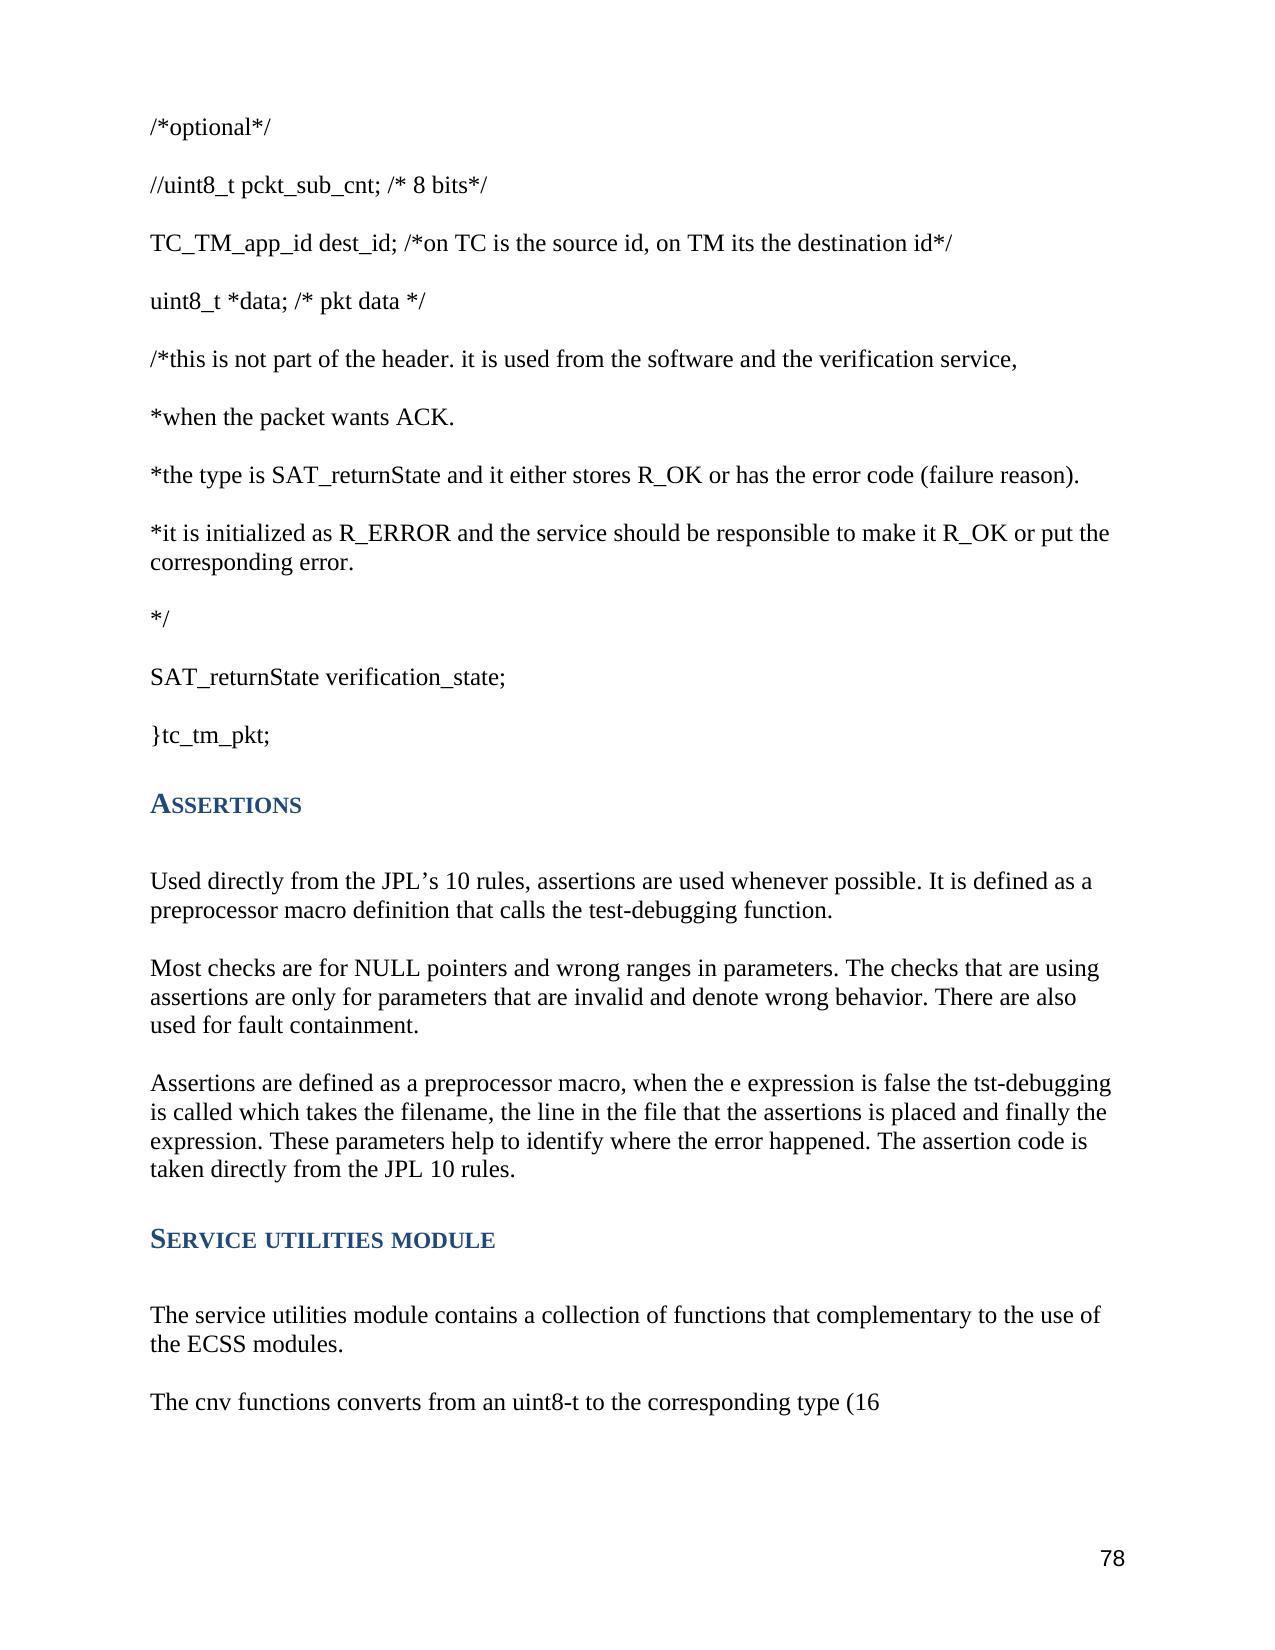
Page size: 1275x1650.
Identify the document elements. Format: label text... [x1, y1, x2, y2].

subtitle Assertions [150, 787, 1089, 820]
text Assertions are defined as a preprocessor macro, when the e expression is false the tst-debugging is called which takes the filename, the line in the file that the assertions is placed and finally the expression. These parameters help to identify where the error happened. The assertion code is taken directly from the JPL 10 rules. [150, 1068, 1125, 1183]
text uint8_t *data; /* pkt data */ [150, 286, 1125, 315]
text The cnv functions converts from an uint8-t to the corresponding type (16 [150, 1387, 1125, 1416]
text //uint8_t pckt_sub_cnt; /* 8 bits*/ [150, 170, 1125, 199]
text SAT_returnState verification_state; [150, 662, 1125, 691]
text *when the packet wants ACK. [150, 402, 1125, 431]
text /*this is not part of the header. it is used from the software and the verification service, [150, 344, 1125, 373]
text Used directly from the JPL’s 10 rules, assertions are used whenever possible. It is defined as a preprocessor macro definition that calls the test-debugging function. [150, 866, 1125, 924]
text */ [150, 604, 1125, 633]
subtitle Service utilities module [150, 1221, 1089, 1254]
text *the type is SAT_returnState and it either stores R_OK or has the error code (failure reason). [150, 460, 1125, 489]
text Most checks are for NULL pointers and wrong ranges in parameters. The checks that are using assertions are only for parameters that are invalid and denote wrong behavior. There are also used for fault containment. [150, 953, 1125, 1039]
text /*optional*/ [150, 112, 1125, 141]
text }tc_tm_pkt; [150, 720, 1125, 749]
text TC_TM_app_id dest_id; /*on TC is the source id, on TM its the destination id*/ [150, 228, 1125, 257]
text The service utilities module contains a collection of functions that complementary to the use of the ECSS modules. [150, 1300, 1125, 1358]
text *it is initialized as R_ERROR and the service should be responsible to make it R_OK or put the corresponding error. [150, 518, 1125, 575]
